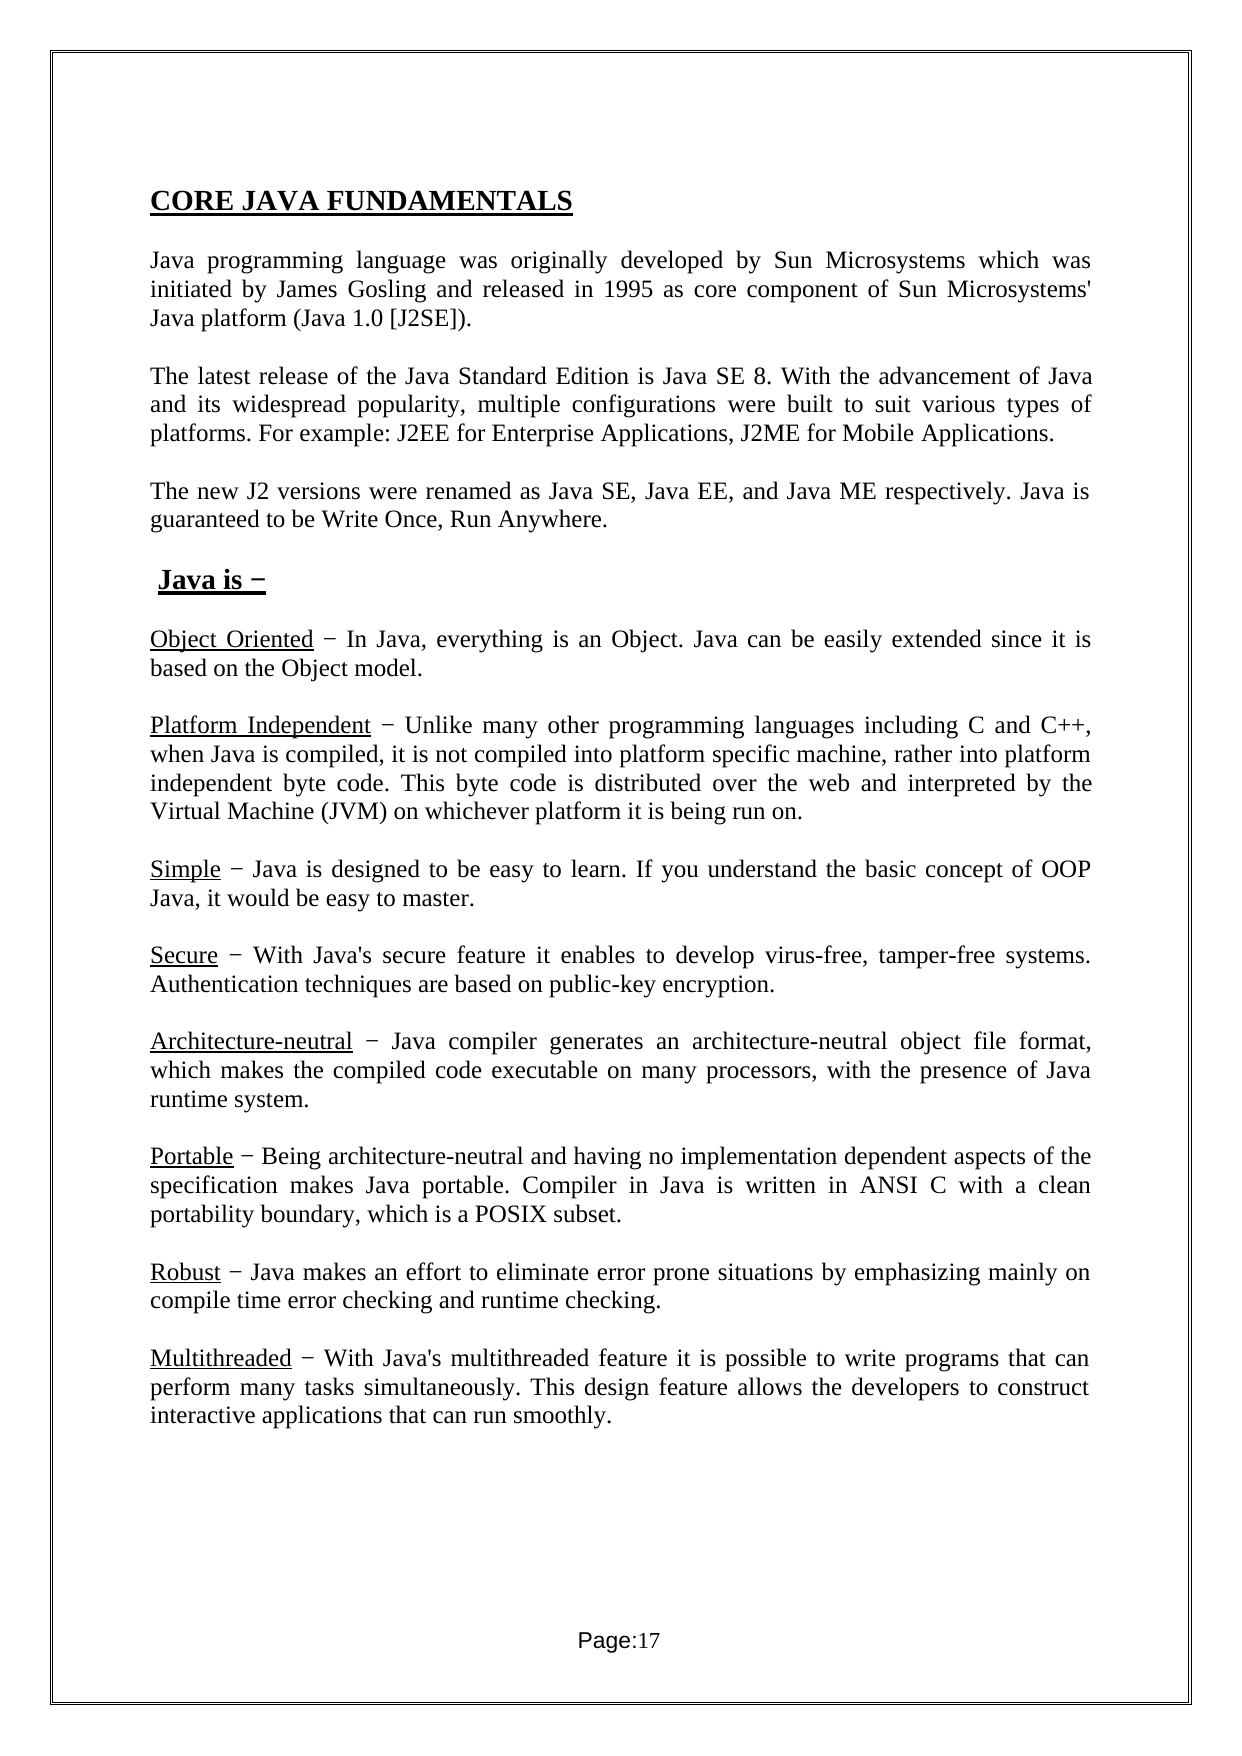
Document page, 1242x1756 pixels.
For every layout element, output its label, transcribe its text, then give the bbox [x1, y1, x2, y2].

text Multithreaded − With Java's multithreaded feature it is possible to write programs that can perform many tasks simultaneously. This design feature allows the developers to construct interactive applications that can run smoothly. [150, 1343, 1091, 1429]
text Object Oriented − In Java, everything is an Object. Java can be easily extended since it is based on the Object model. [150, 624, 1092, 682]
text Simple − Java is designed to be easy to learn. If you understand the basic concept of OOP Java, it would be easy to master. [150, 854, 1092, 911]
text Secure − With Java's secure feature it enables to develop virus-free, tamper-free systems. Authentication techniques are based on public-key encryption. [150, 940, 1092, 998]
subtitle Java is − [150, 562, 1171, 596]
text Architecture-neutral − Java compiler generates an architecture-neutral object file format, which makes the compiled code executable on many processors, with the presence of Java runtime system. [150, 1026, 1092, 1113]
text Platform Independent − Unlike many other programming languages including C and C++, when Java is compiled, it is not compiled into platform specific machine, rather into platform independent byte code. This byte code is distributed over the web and interpreted by the Virtual Machine (JVM) on whichever platform it is being run on. [150, 710, 1092, 825]
text Robust − Java makes an effort to eliminate error prone situations by emphasizing mainly on compile time error checking and runtime checking. [150, 1257, 1091, 1314]
text The latest release of the Java Standard Edition is Java SE 8. With the advancement of Java and its widespread popularity, multiple configurations were built to suit various types of platforms. For example: J2EE for Enterprise Applications, J2ME for Mobile Applications. [150, 361, 1092, 447]
subtitle CORE JAVA FUNDAMENTALS [150, 183, 1171, 217]
text Java programming language was originally developed by Sun Microsystems which was initiated by James Gosling and released in 1995 as core component of Sun Microsystems' Java platform (Java 1.0 [J2SE]). [150, 246, 1092, 332]
text The new J2 versions were renamed as Java SE, Java EE, and Java ME respectively. Java is guaranteed to be Write Once, Run Anywhere. [150, 476, 1090, 533]
text Portable − Being architecture-neutral and having no implementation dependent aspects of the specification makes Java portable. Compiler in Java is written in ANSI C with a clean portability boundary, which is a POSIX subset. [150, 1141, 1092, 1228]
